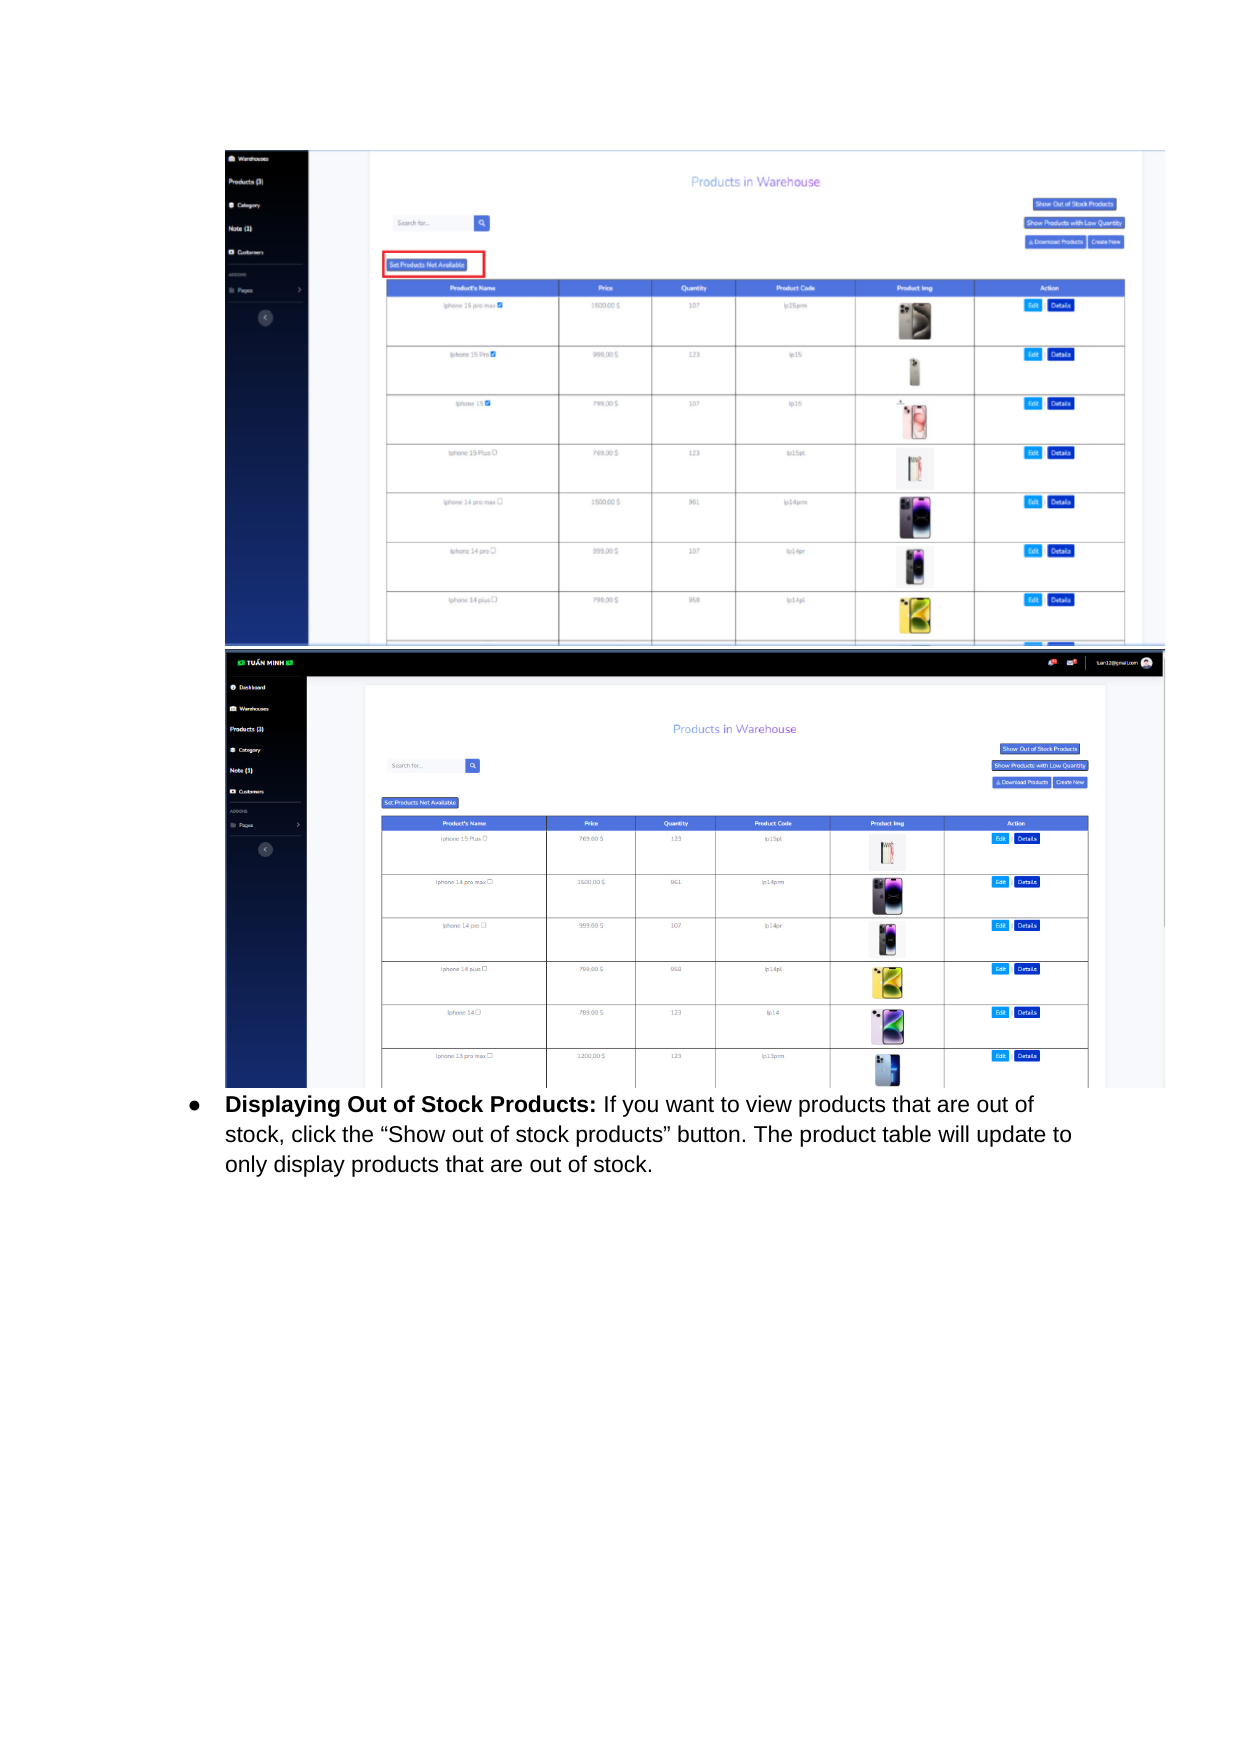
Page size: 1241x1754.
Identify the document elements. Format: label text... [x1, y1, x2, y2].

picture [225, 649, 1166, 1088]
picture [225, 150, 1166, 646]
list Displaying Out of Stock Products: If you want to view products that are out of stock, click the “Show out of stock products” button. The product table will update to only display products that are out of stock. [187, 1091, 1090, 1178]
